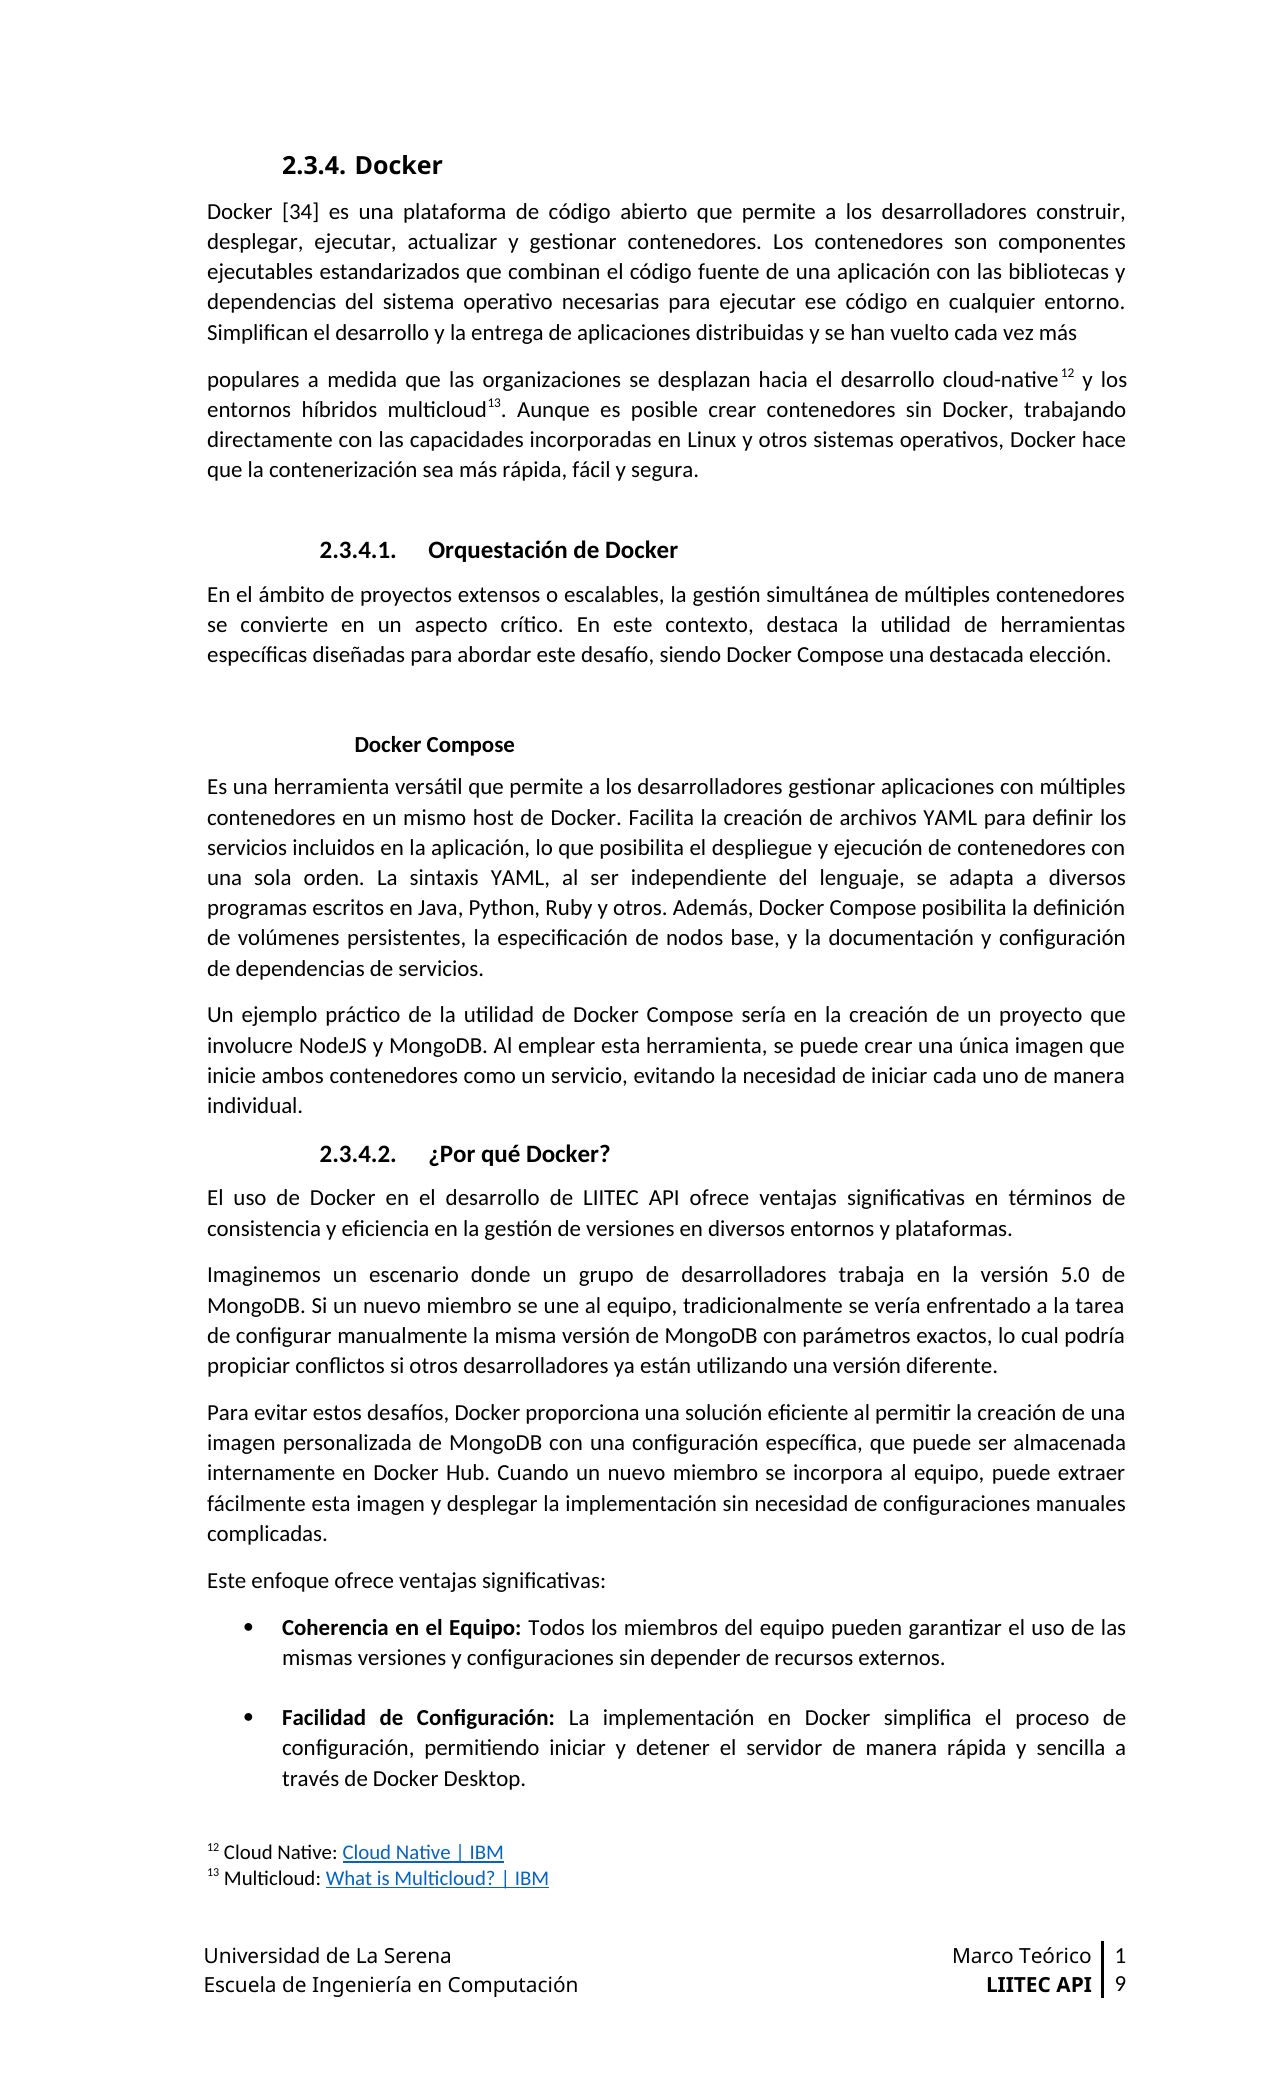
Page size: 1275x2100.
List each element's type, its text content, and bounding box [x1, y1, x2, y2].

text Un ejemplo práctico de la utilidad de Docker Compose sería en la creación de un proyecto que involucre NodeJS y MongoDB. Al emplear esta herramienta, se puede crear una única imagen que inicie ambos contenedores como un servicio, evitando la necesidad de iniciar cada uno de manera individual. [207, 1001, 1127, 1119]
list Coherencia en el Equipo: Todos los miembros del equipo pueden garantizar el uso de las mismas versiones y configuraciones sin depender de recursos externos. [244, 1613, 1127, 1671]
text Para evitar estos desafíos, Docker proporciona una solución eficiente al permitir la creación de una imagen personalizada de MongoDB con una configuración específica, que puede ser almacenada internamente en Docker Hub. Cuando un nuevo miembro se incorpora al equipo, puede extraer fácilmente esta imagen y desplegar la implementación sin necesidad de configuraciones manuales complicadas. [207, 1398, 1127, 1547]
subtitle Docker Compose [281, 730, 1127, 758]
text En el ámbito de proyectos extensos o escalables, la gestión simultánea de múltiples contenedores se convierte en un aspecto crítico. En este contexto, destaca la utilidad de herramientas específicas diseñadas para abordar este desafío, siendo Docker Compose una destacada elección. [207, 580, 1127, 668]
text El uso de Docker en el desarrollo de LIITEC API ofrece ventajas significativas en términos de consistencia y eficiencia en la gestión de versiones en diversos entornos y plataformas. [207, 1183, 1127, 1242]
text Docker [34] es una plataforma de código abierto que permite a los desarrolladores construir, desplegar, ejecutar, actualizar y gestionar contenedores. Los contenedores son componentes ejecutables estandarizados que combinan el código fuente de una aplicación con las bibliotecas y dependencias del sistema operativo necesarias para ejecutar ese código en cualquier entorno. Simplifican el desarrollo y la entrega de aplicaciones distribuidas y se han vuelto cada vez más [207, 197, 1127, 346]
text Es una herramienta versátil que permite a los desarrolladores gestionar aplicaciones con múltiples contenedores en un mismo host de Docker. Facilita la creación de archivos YAML para definir los servicios incluidos en la aplicación, lo que posibilita el despliegue y ejecución de contenedores con una sola orden. La sintaxis YAML, al ser independiente del lenguaje, se adapta a diversos programas escritos en Java, Python, Ruby y otros. Además, Docker Compose posibilita la definición de volúmenes persistentes, la especificación de nodos base, y la documentación y configuración de dependencias de servicios. [207, 772, 1127, 982]
text populares a medida que las organizaciones se desplazan hacia el desarrollo cloud-native y los entornos híbridos multicloud. Aunque es posible crear contenedores sin Docker, trabajando directamente con las capacidades incorporadas en Linux y otros sistemas operativos, Docker hace que la contenerización sea más rápida, fácil y segura. [207, 365, 1127, 483]
subtitle ¿Por qué Docker? [319, 1138, 1127, 1169]
text Este enfoque ofrece ventajas significativas: [207, 1566, 1127, 1594]
list Facilidad de Configuración: La implementación en Docker simplifica el proceso de configuración, permitiendo iniciar y detener el servidor de manera rápida y sencilla a través de Docker Desktop. [244, 1703, 1127, 1792]
text Imaginemos un escenario donde un grupo de desarrolladores trabaja en la versión 5.0 de MongoDB. Si un nuevo miembro se une al equipo, tradicionalmente se vería enfrentado a la tarea de configurar manualmente la misma versión de MongoDB con parámetros exactos, lo cual podría propiciar conflictos si otros desarrolladores ya están utilizando una versión diferente. [207, 1261, 1127, 1379]
subtitle Orquestación de Docker [319, 534, 1127, 565]
subtitle Docker [282, 148, 1127, 182]
